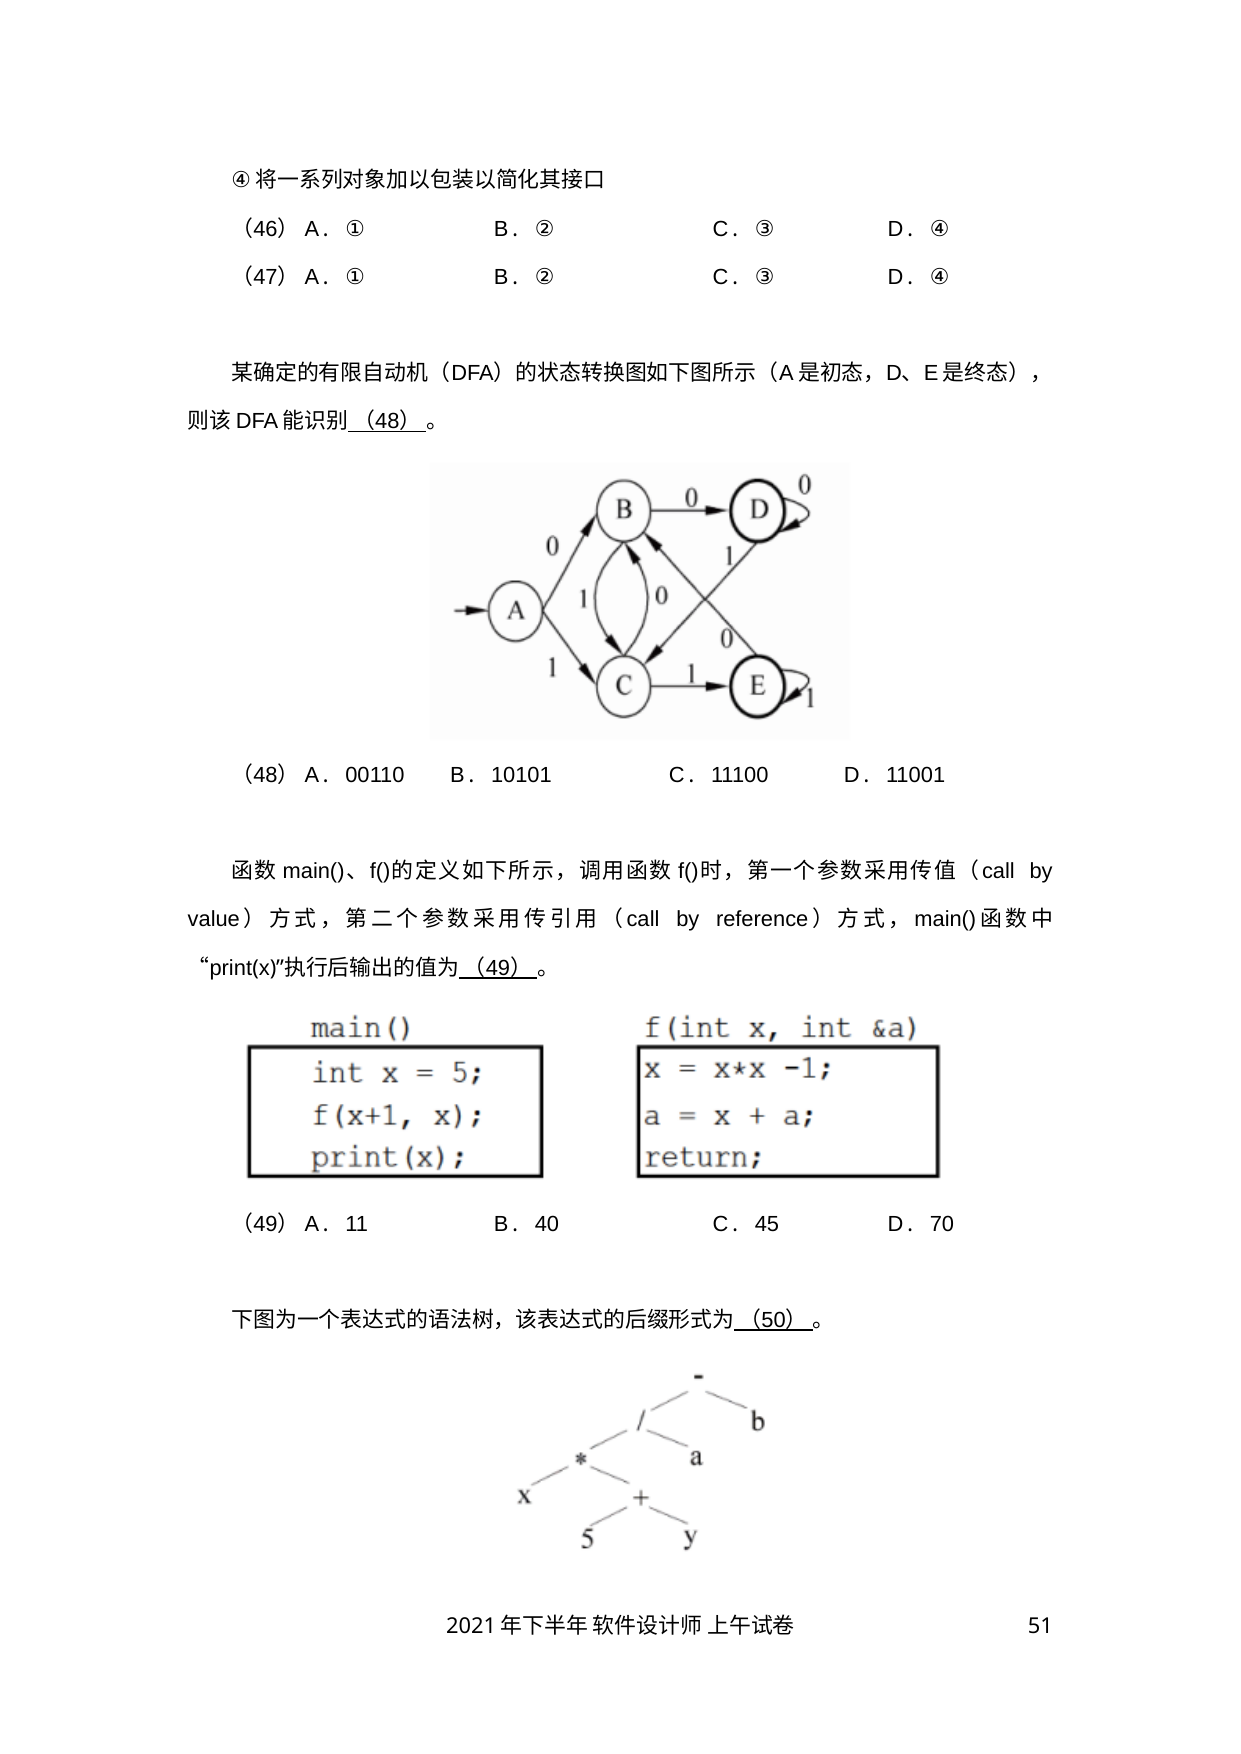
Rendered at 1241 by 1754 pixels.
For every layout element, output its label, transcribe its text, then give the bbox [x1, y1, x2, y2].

text 某确定的有限自动机（DFA）的状态转换图如下图所示（A是初态，D、E是终态），则该DFA能识别 （48） 。 [187, 354, 1053, 436]
text 函数main()、f()的定义如下所示，调用函数f()时，第一个参数采用传值（call by value）方式，第二个参数采用传引用（call by reference）方式，main()函数中“print(x)”执行后输出的值为 （49） 。 [187, 852, 1053, 982]
picture [429, 451, 855, 742]
picture [483, 1349, 801, 1569]
text （46） A. ① B. ② C. ③ D. ④ [187, 210, 1053, 243]
text 下图为一个表达式的语法树，该表达式的后缀形式为 （50） 。 [187, 1301, 1053, 1334]
text ④将一系列对象加以包装以简化其接口 [187, 162, 1053, 194]
picture [231, 998, 975, 1186]
text （47） A. ① B. ② C. ③ D. ④ [187, 259, 1053, 291]
text （49） A. 11 B. 40 C. 45 D. 70 [187, 1206, 1053, 1238]
text （48） A. 00110 B. 10101 C. 11100 D. 11001 [187, 757, 1053, 789]
